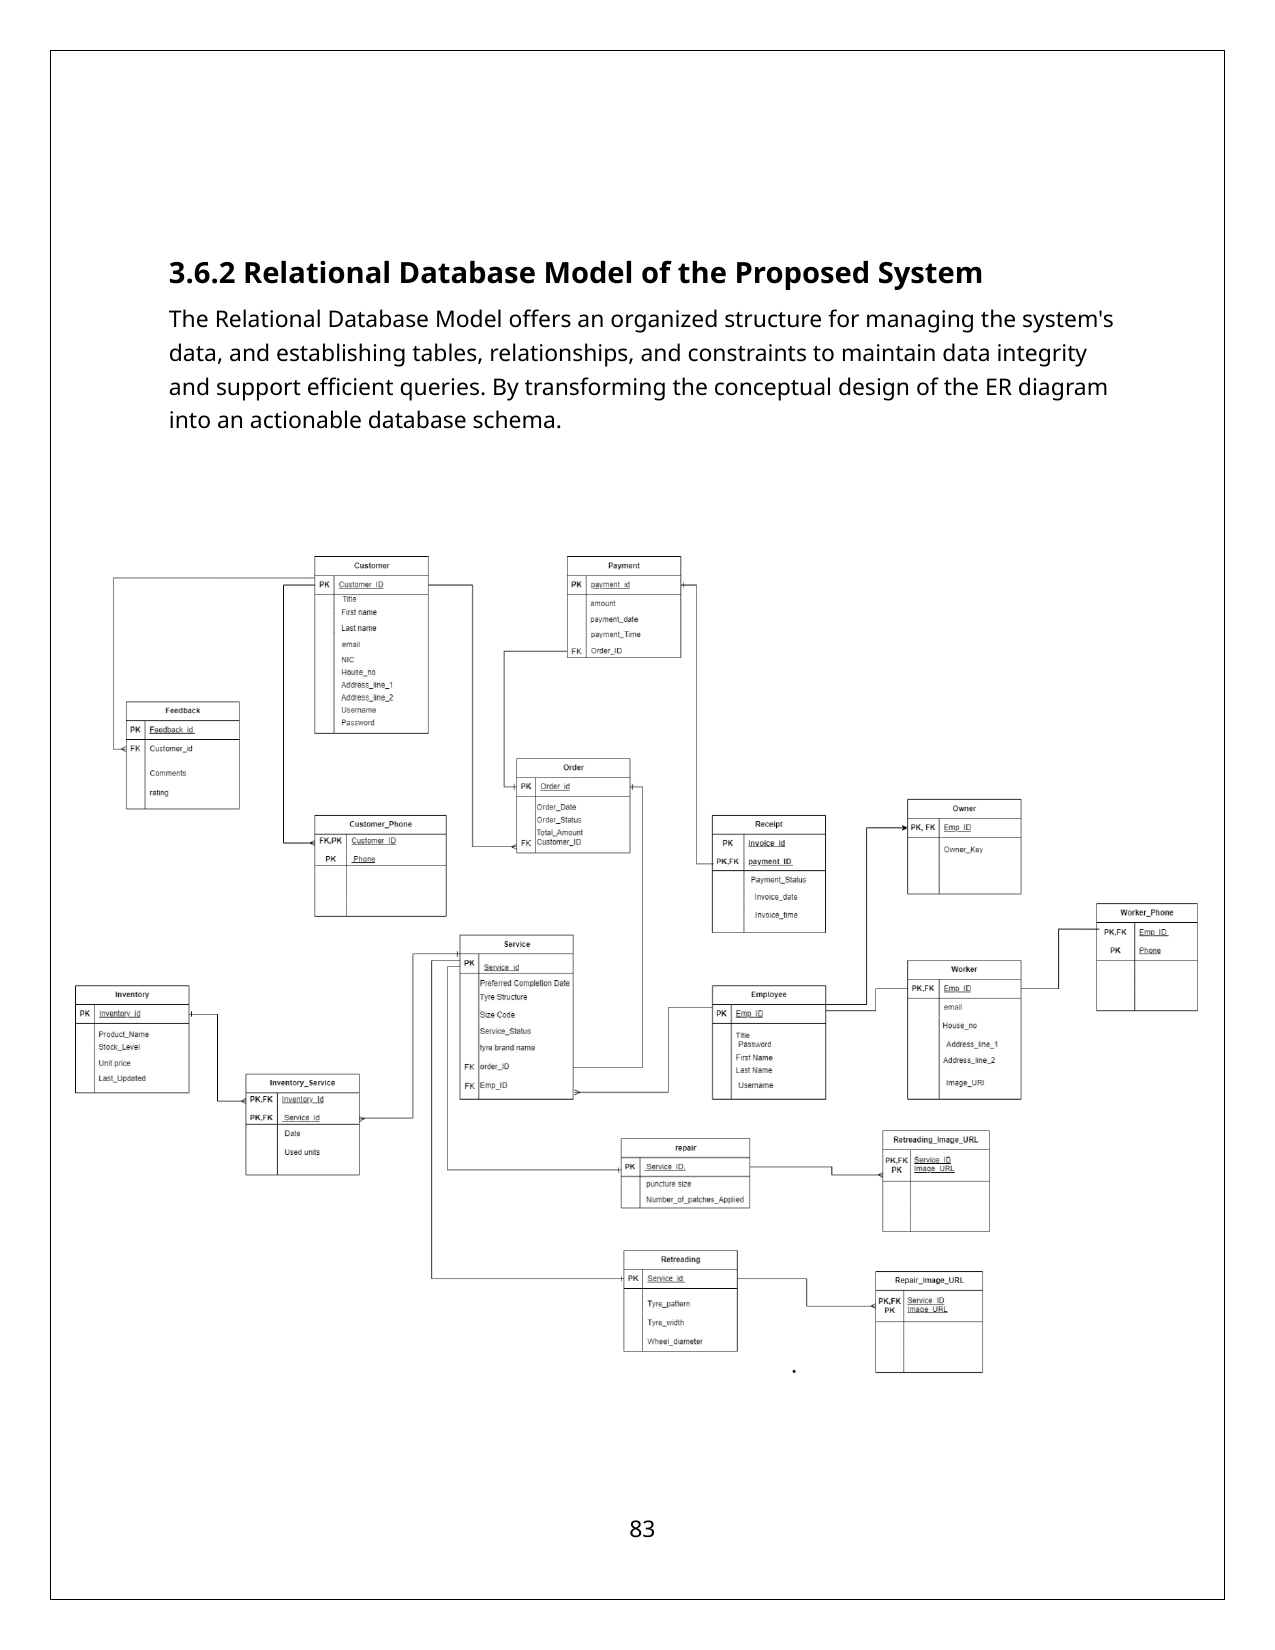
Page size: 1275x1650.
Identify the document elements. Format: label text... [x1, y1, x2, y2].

subtitle 3.6.2 Relational Database Model of the Proposed System [169, 252, 1116, 292]
picture [75, 556, 1210, 1429]
text The Relational Database Model offers an organized structure for managing the system's data, and establishing tables, relationships, and constraints to maintain data integrity and support efficient queries. By transforming the conceptual design of the ER diagram into an actionable database schema. [169, 303, 1116, 436]
